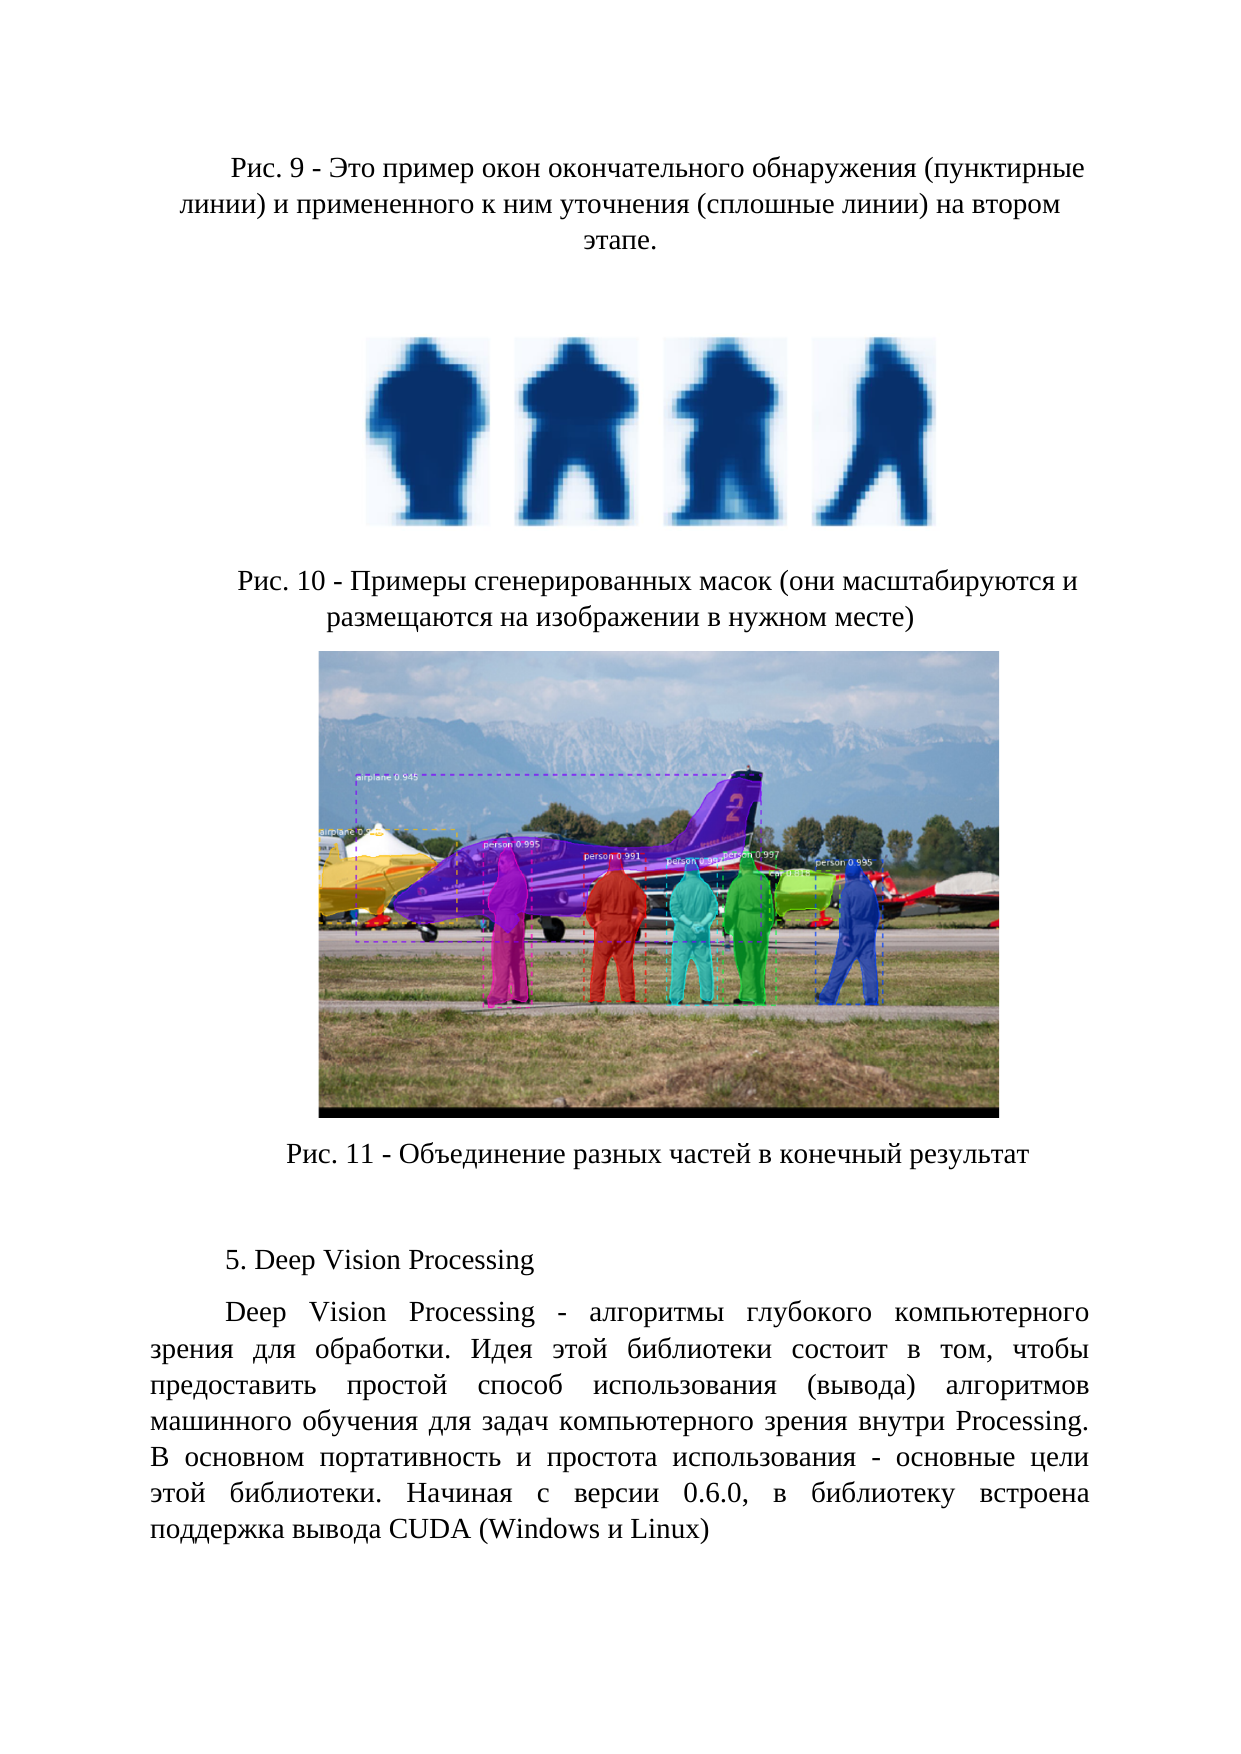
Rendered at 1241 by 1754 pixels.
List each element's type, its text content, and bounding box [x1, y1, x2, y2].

text Рис. 9 - Это пример окон окончательного обнаружения (пунктирные линии) и примененного к ним уточнения (сплошные линии) на втором этапе. [150, 150, 1090, 256]
text Рис. 11 - Объединение разных частей в конечный результат [150, 1136, 1090, 1170]
text Deep Vision Processing - алгоритмы глубокого компьютерного зрения для обработки. Идея этой библиотеки состоит в том, чтобы предоставить простой способ использования (вывода) алгоритмов машинного обучения для задач компьютерного зрения внутри Processing. В основном портативность и простота использования - основные цели этой библиотеки. Начиная с версии 0.6.0, в библиотеку встроена поддержка вывода CUDA (Windows и Linux) [150, 1294, 1090, 1545]
text Рис. 10 - Примеры сгенерированных масок (они масштабируются и размещаются на изображении в нужном месте) [150, 563, 1090, 632]
text 5. Deep Vision Processing [150, 1242, 1090, 1275]
